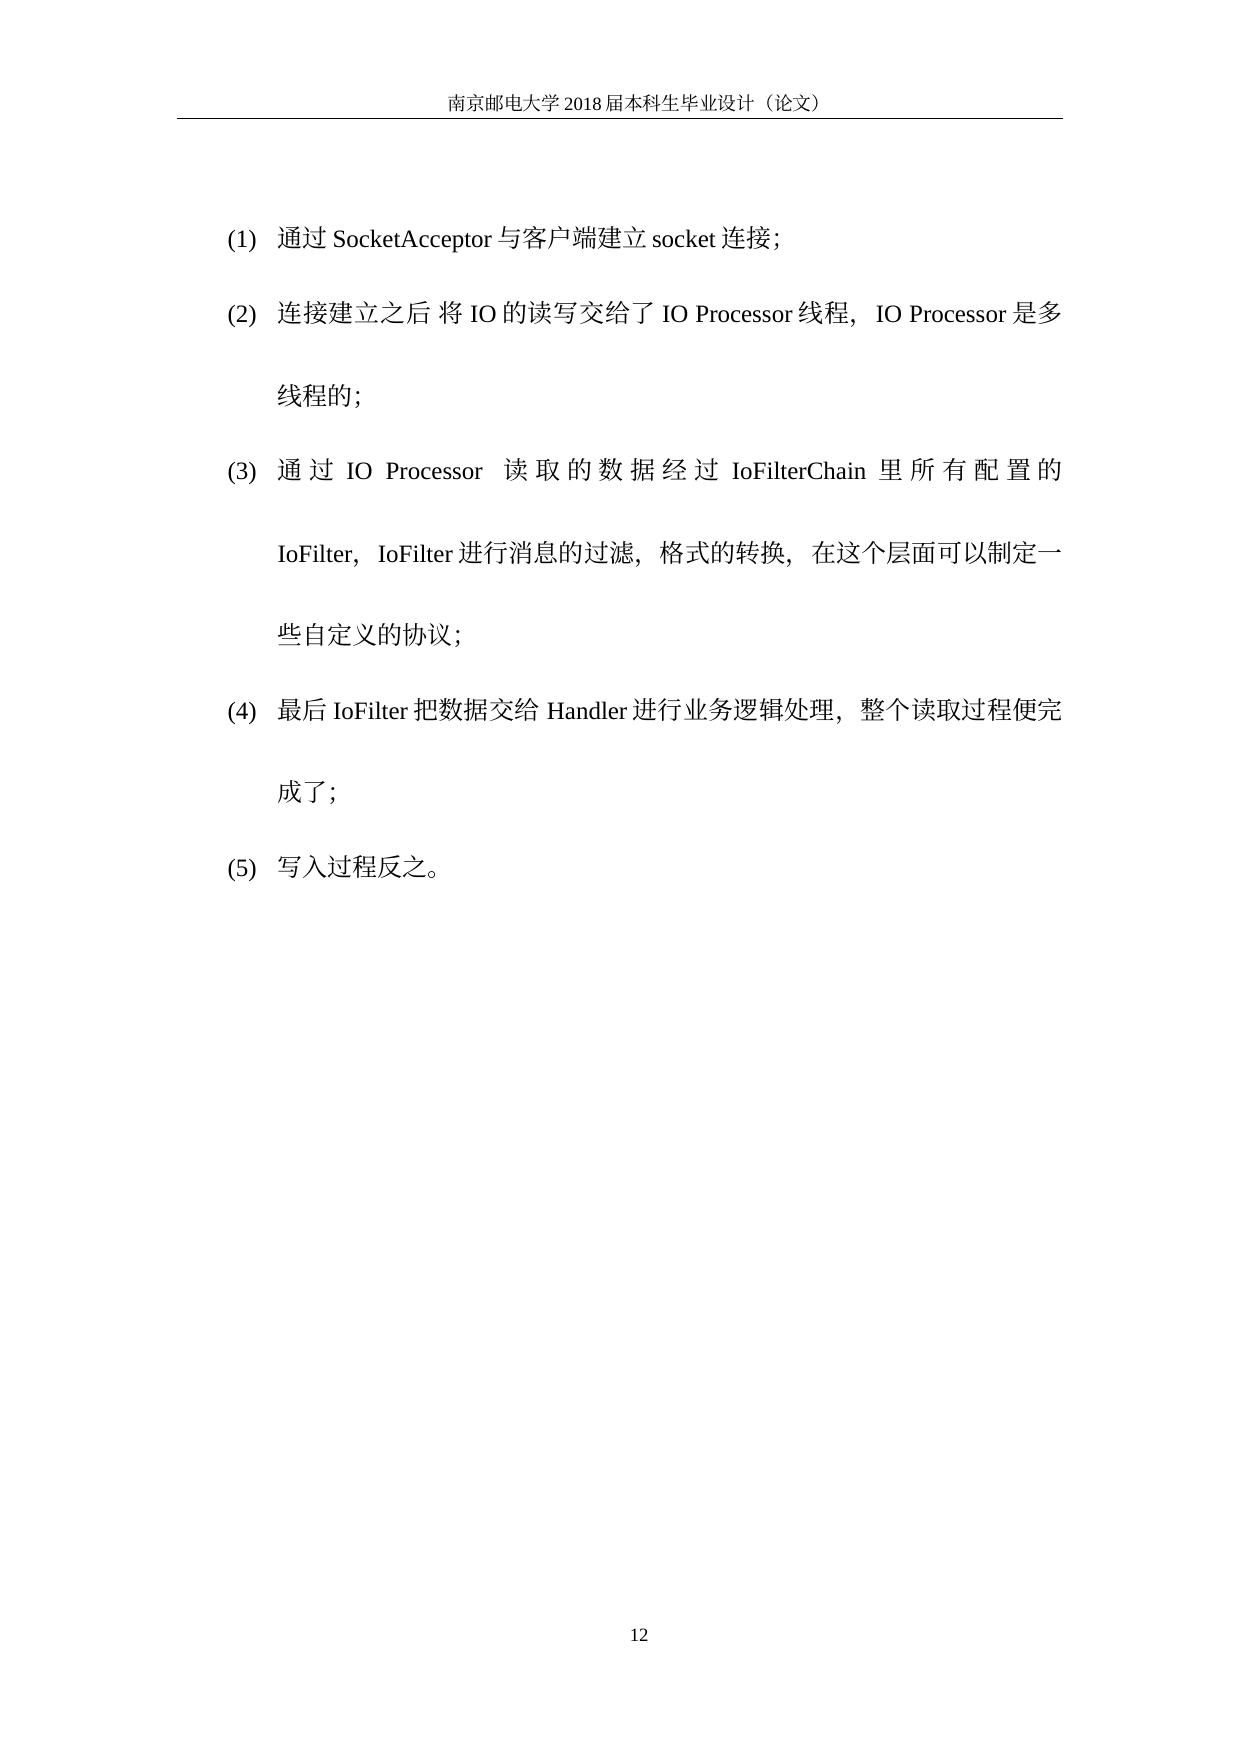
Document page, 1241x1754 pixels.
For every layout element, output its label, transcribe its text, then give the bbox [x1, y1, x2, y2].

list 最后IoFilter把数据交给 Handler进行业务逻辑处理，整个读取过程便完成了； [227, 675, 1063, 823]
list 写入过程反之。 [227, 832, 1063, 898]
list 通过IO Processor 读取的数据经过IoFilterChain里所有配置的IoFilter，IoFilter进行消息的过滤，格式的转换，在这个层面可以制定一些自定义的协议； [227, 436, 1063, 666]
list 通过SocketAcceptor与客户端建立socket连接； [227, 204, 1063, 270]
list 连接建立之后 将IO的读写交给了IO Processor线程，IO Processor是多线程的； [227, 279, 1063, 427]
